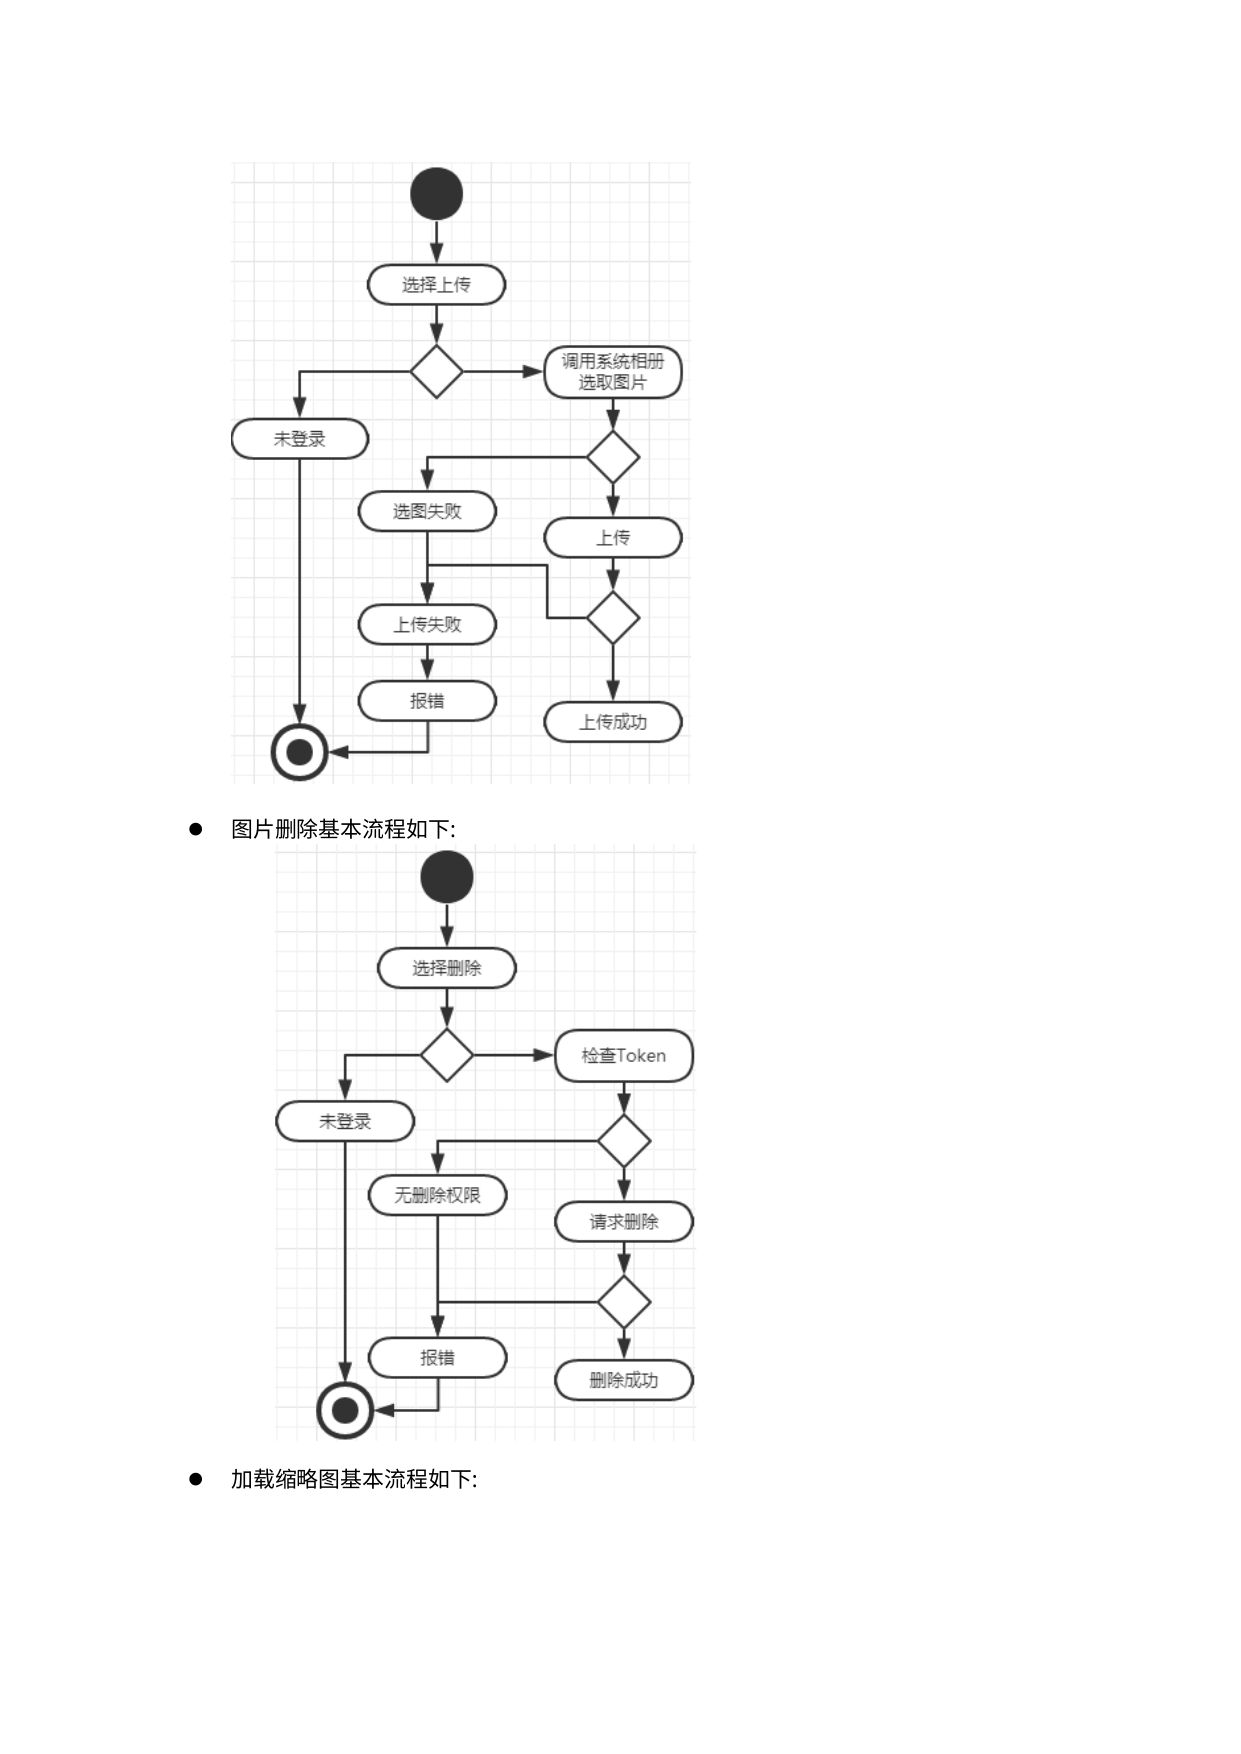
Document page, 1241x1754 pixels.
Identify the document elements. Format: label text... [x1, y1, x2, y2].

list 加载缩略图基本流程如下: [187, 1462, 1053, 1494]
list 图片删除基本流程如下: [187, 812, 1053, 844]
picture [231, 162, 691, 784]
picture [274, 844, 697, 1441]
